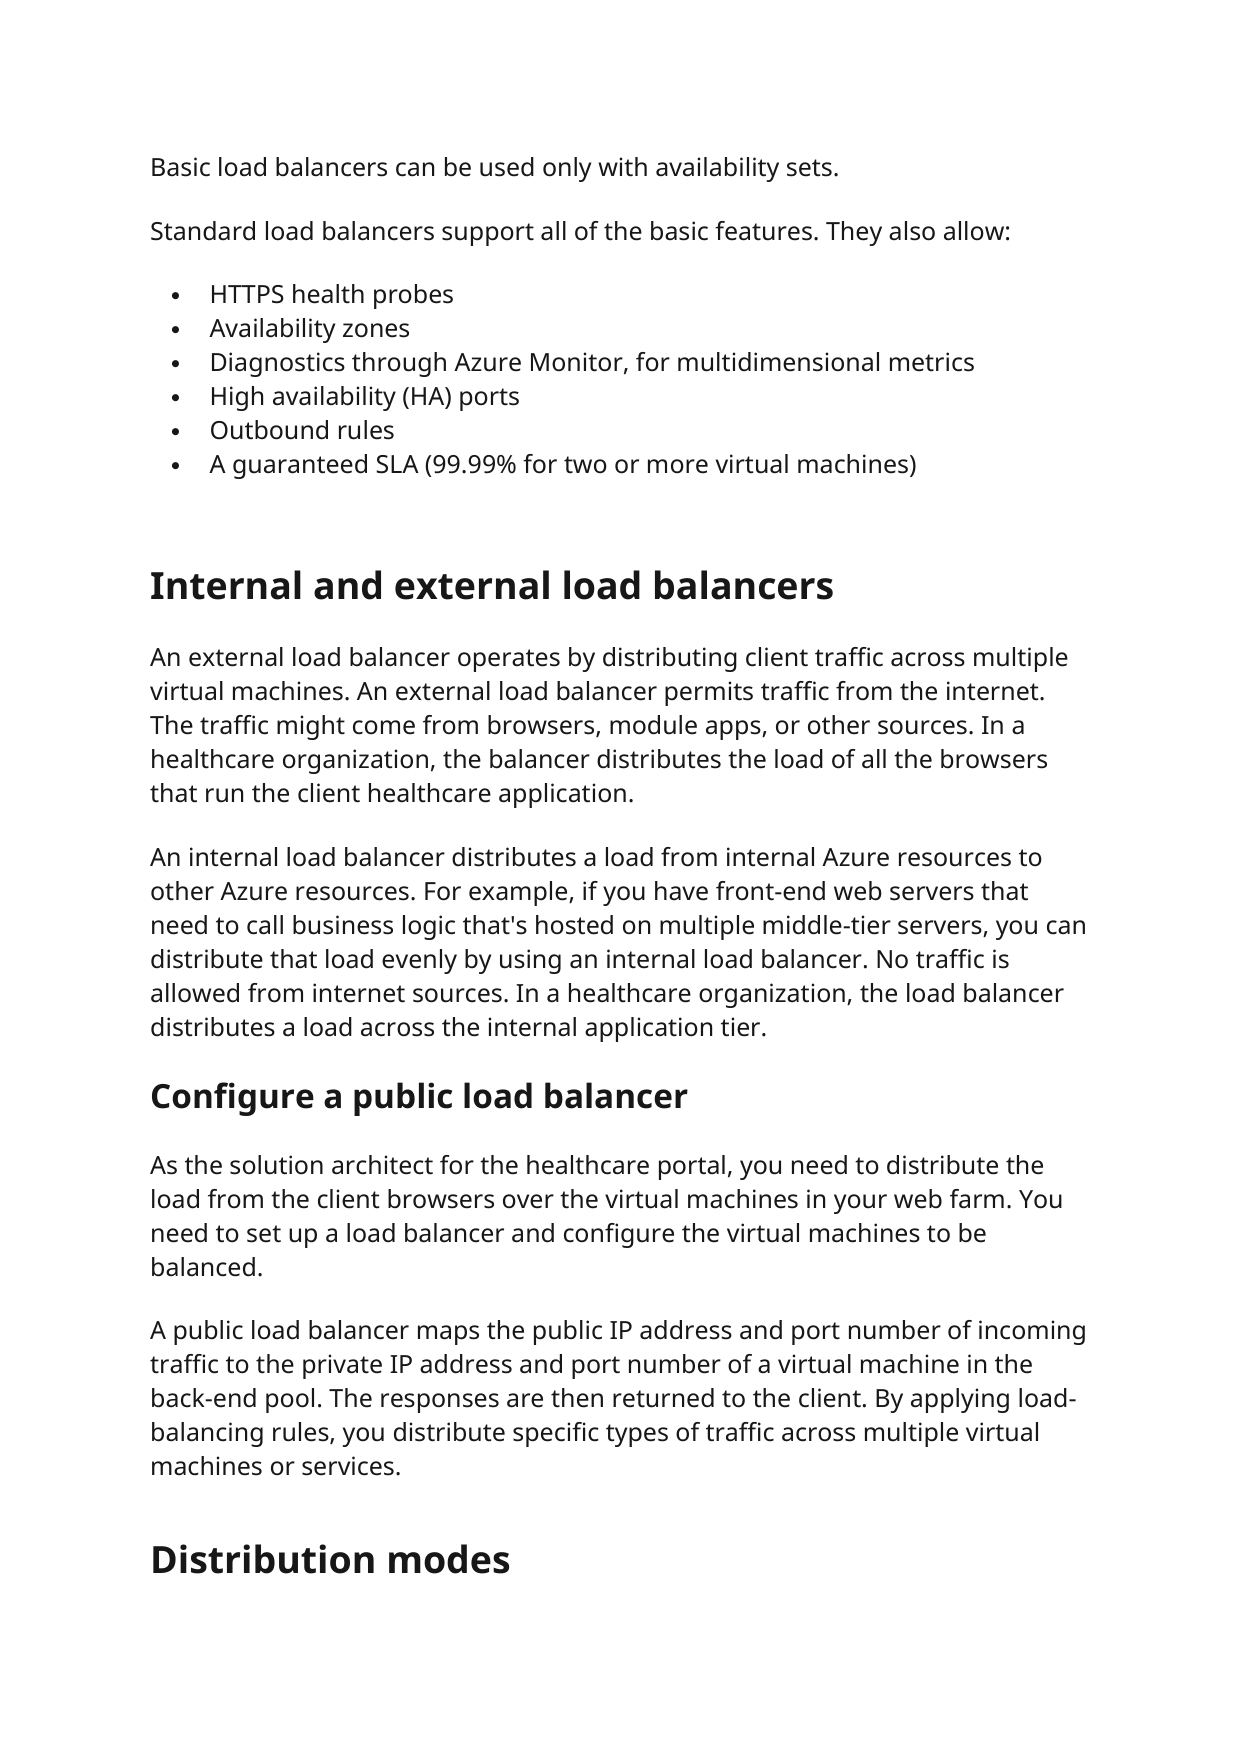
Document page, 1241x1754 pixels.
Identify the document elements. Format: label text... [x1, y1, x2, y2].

text Standard load balancers support all of the basic features. They also allow: [150, 213, 1090, 247]
list Diagnostics through Azure Monitor, for multidimensional metrics [172, 344, 1090, 379]
list High availability (HA) ports [172, 379, 1090, 413]
subtitle Distribution modes [150, 1533, 1090, 1584]
text A public load balancer maps the public IP address and port number of incoming traffic to the private IP address and port number of a virtual machine in the back-end pool. The responses are then returned to the client. By applying load-balancing rules, you distribute specific types of traffic across multiple virtual machines or services. [150, 1313, 1090, 1483]
text Basic load balancers can be used only with availability sets. [150, 150, 1090, 184]
subtitle Configure a public load balancer [150, 1073, 1090, 1118]
list Availability zones [172, 311, 1090, 344]
list A guaranteed SLA (99.99% for two or more virtual machines) [172, 447, 1090, 481]
text An internal load balancer distributes a load from internal Azure resources to other Azure resources. For example, if you have front-end web servers that need to call business logic that's hosted on multiple middle-tier servers, you can distribute that load evenly by using an internal load balancer. No traffic is allowed from internet sources. In a healthcare organization, the load balancer distributes a load across the internal application tier. [150, 839, 1090, 1044]
list HTTPS health probes [172, 276, 1090, 311]
text As the solution architect for the healthcare portal, you need to distribute the load from the client browsers over the virtual machines in your web farm. You need to set up a load balancer and configure the virtual machines to be balanced. [150, 1147, 1090, 1284]
subtitle Internal and external load balancers [150, 559, 1090, 611]
text An external load balancer operates by distributing client traffic across multiple virtual machines. An external load balancer permits traffic from the internet. The traffic might come from browsers, module apps, or other sources. In a healthcare organization, the balancer distributes the load of all the browsers that run the client healthcare application. [150, 640, 1090, 810]
list Outbound rules [172, 413, 1090, 447]
